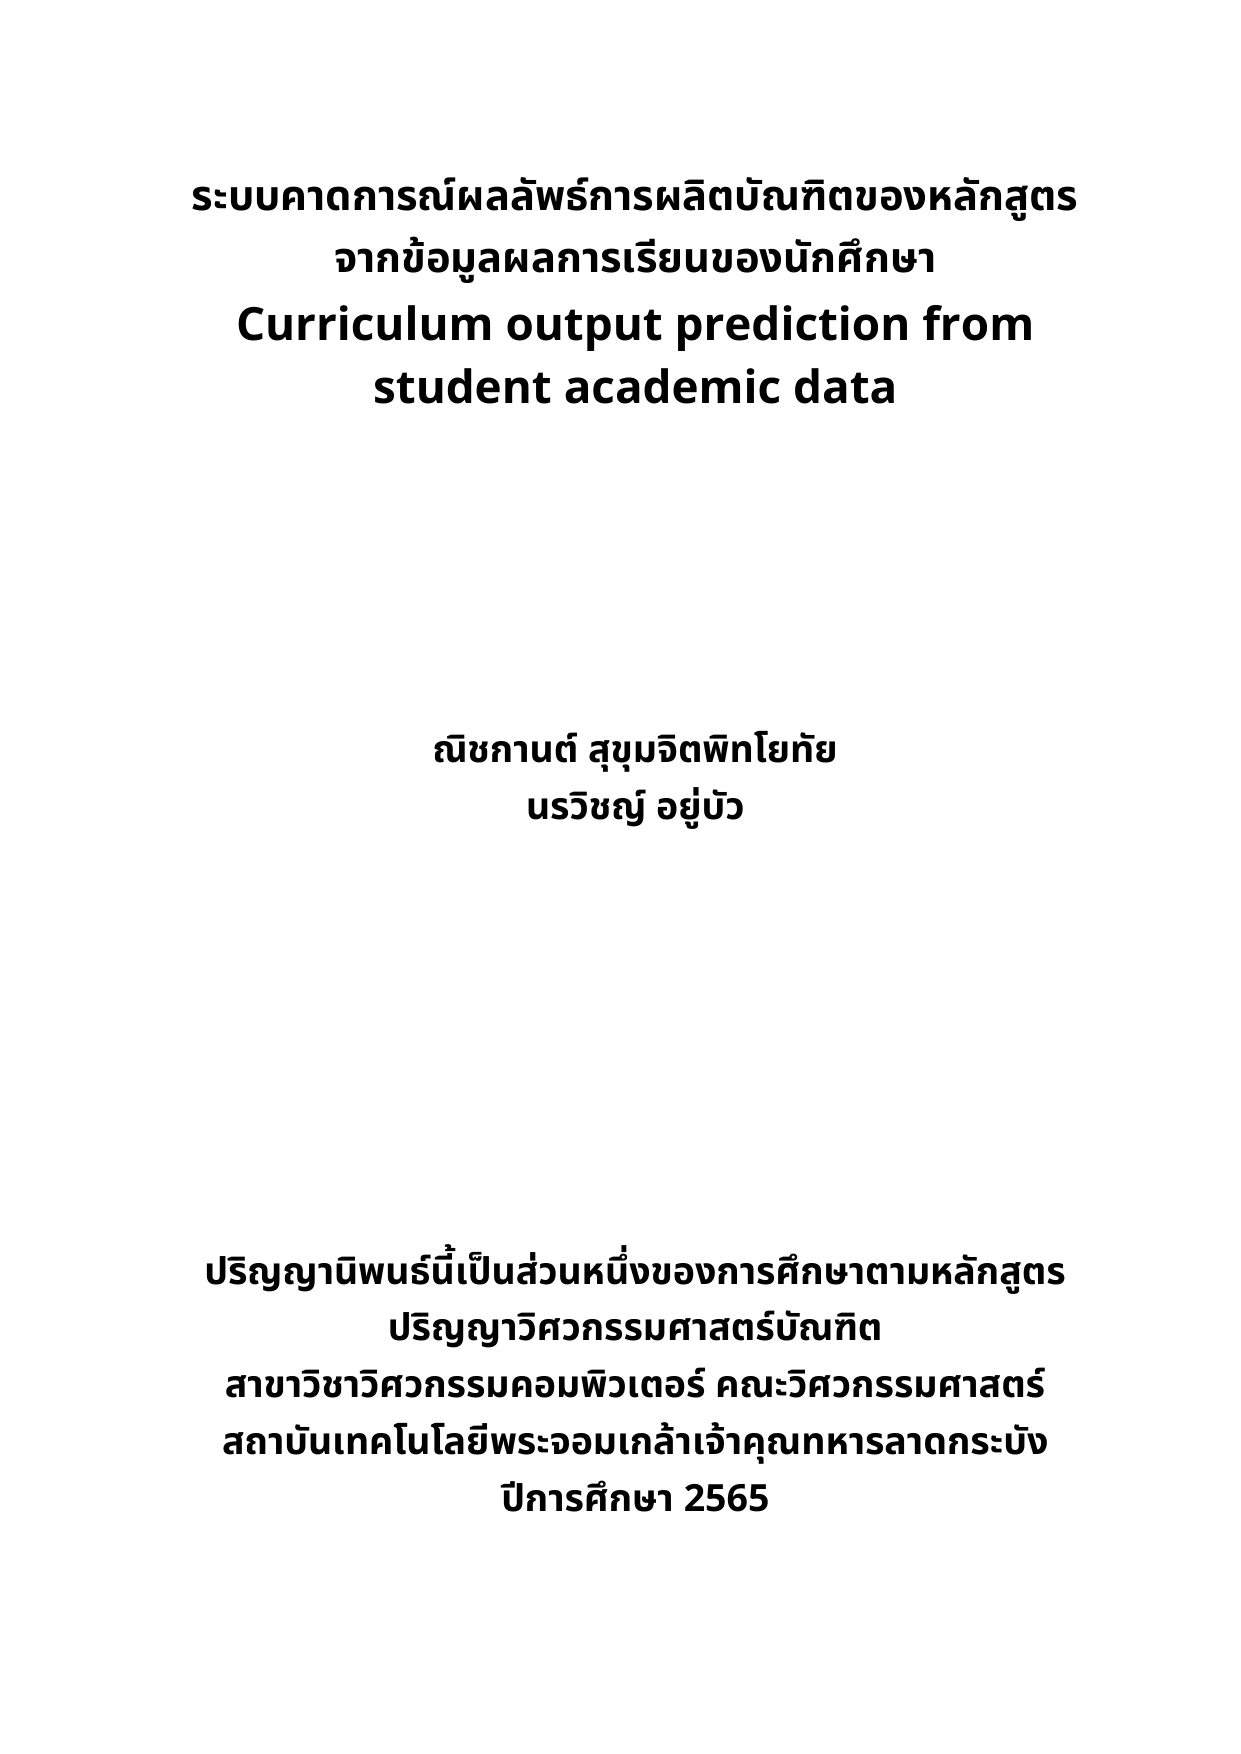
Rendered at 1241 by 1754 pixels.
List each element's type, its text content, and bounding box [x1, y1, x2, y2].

text ปีการศึกษา 2565 [180, 1471, 1090, 1528]
text ปริญญานิพนธ์นี้เป็นส่วนหนึ่งของการศึกษาตามหลักสูตรปริญญาวิศวกรรมศาสตร์บัณฑิต [180, 1244, 1090, 1358]
text ระบบคาดการณ์ผลลัพธ์การผลิตบัณฑิตของหลักสูตร จากข้อมูลผลการเรียนของนักศึกษา [180, 166, 1090, 292]
text Curriculum output prediction from student academic data [180, 292, 1090, 416]
text สถาบันเทคโนโลยีพระจอมเกล้าเจ้าคุณทหารลาดกระบัง [180, 1414, 1090, 1471]
text สาขาวิชาวิศวกรรมคอมพิวเตอร์ คณะวิศวกรรมศาสตร์ [180, 1358, 1090, 1414]
text นรวิชญ์ อยู่บัว [180, 779, 1090, 836]
text ณิชกานต์ สุขุมจิตพิทโยทัย [180, 723, 1090, 779]
